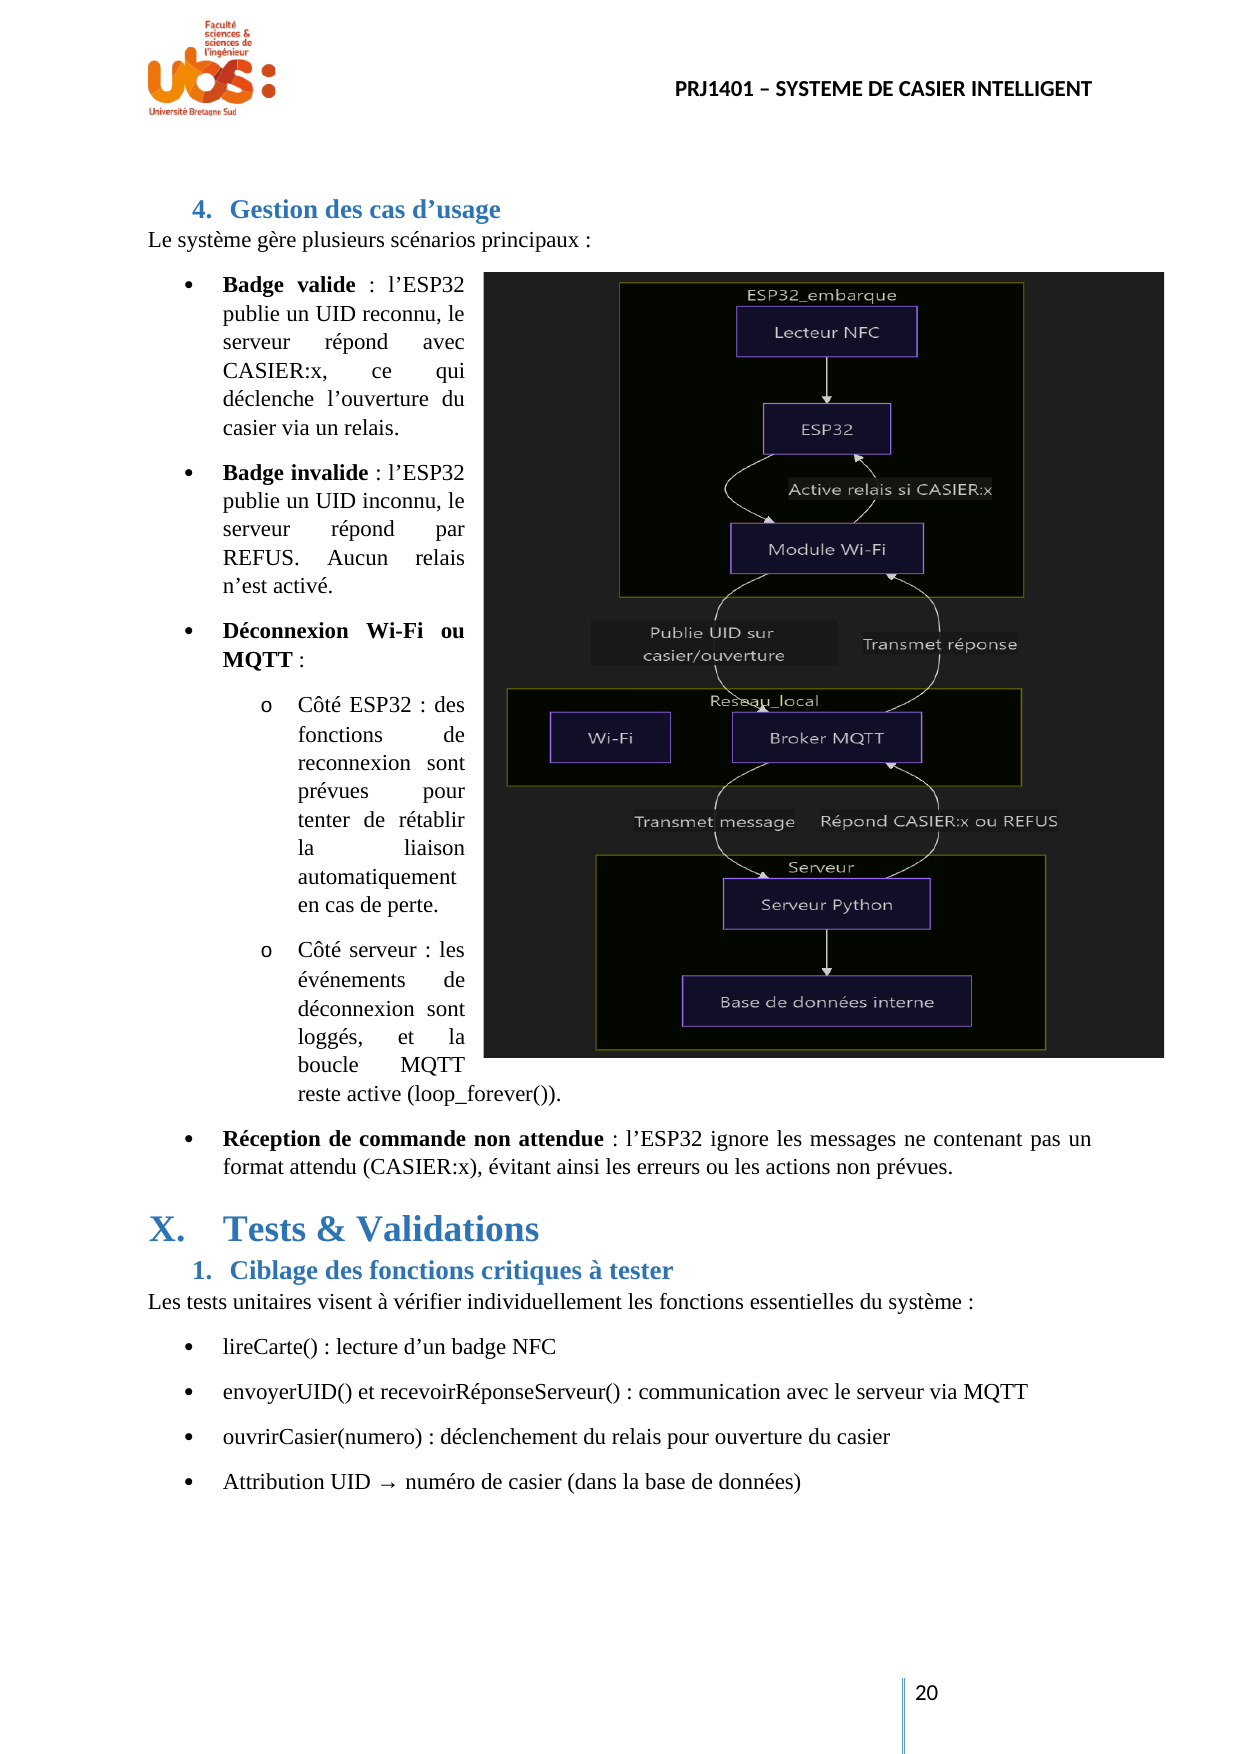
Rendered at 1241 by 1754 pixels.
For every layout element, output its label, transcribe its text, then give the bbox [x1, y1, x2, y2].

picture [483, 272, 1164, 1057]
list Côté serveur : les événements de déconnexion sont loggés, et la boucle MQTT reste active (loop_forever()). [260, 936, 1093, 1106]
list lireCarte() : lecture d’un badge NFC [185, 1333, 1093, 1359]
text Les tests unitaires visent à vérifier individuellement les fonctions essentielles du système : [148, 1288, 1093, 1314]
picture [147, 20, 276, 116]
list Badge invalide : l’ESP32 publie un UID inconnu, le serveur répond par REFUS. Aucun relais n’est activé. [185, 459, 483, 599]
list Gestion des cas d’usage [192, 193, 1093, 224]
text Tests & Validations [185, 1207, 1093, 1250]
list Déconnexion Wi-Fi ou MQTT : [185, 617, 483, 672]
list Réception de commande non attendue : l’ESP32 ignore les messages ne contenant pas un format attendu (CASIER:x), évitant ainsi les erreurs ou les actions non prévues. [185, 1125, 1093, 1180]
list ouvrirCasier(numero) : déclenchement du relais pour ouverture du casier [185, 1423, 1093, 1449]
list envoyerUID() et recevoirRéponseServeur() : communication avec le serveur via MQTT [185, 1378, 1093, 1404]
list Ciblage des fonctions critiques à tester [192, 1254, 1093, 1285]
text Le système gère plusieurs scénarios principaux : [148, 226, 1093, 253]
list Attribution UID → numéro de casier (dans la base de données) [185, 1468, 1093, 1494]
list Badge valide : l’ESP32 publie un UID reconnu, le serveur répond avec CASIER:x, ce qui déclenche l’ouverture du casier via un relais. [185, 271, 1093, 440]
list Côté ESP32 : des fonctions de reconnexion sont prévues pour tenter de rétablir la liaison automatiquement en cas de perte. [260, 691, 483, 918]
